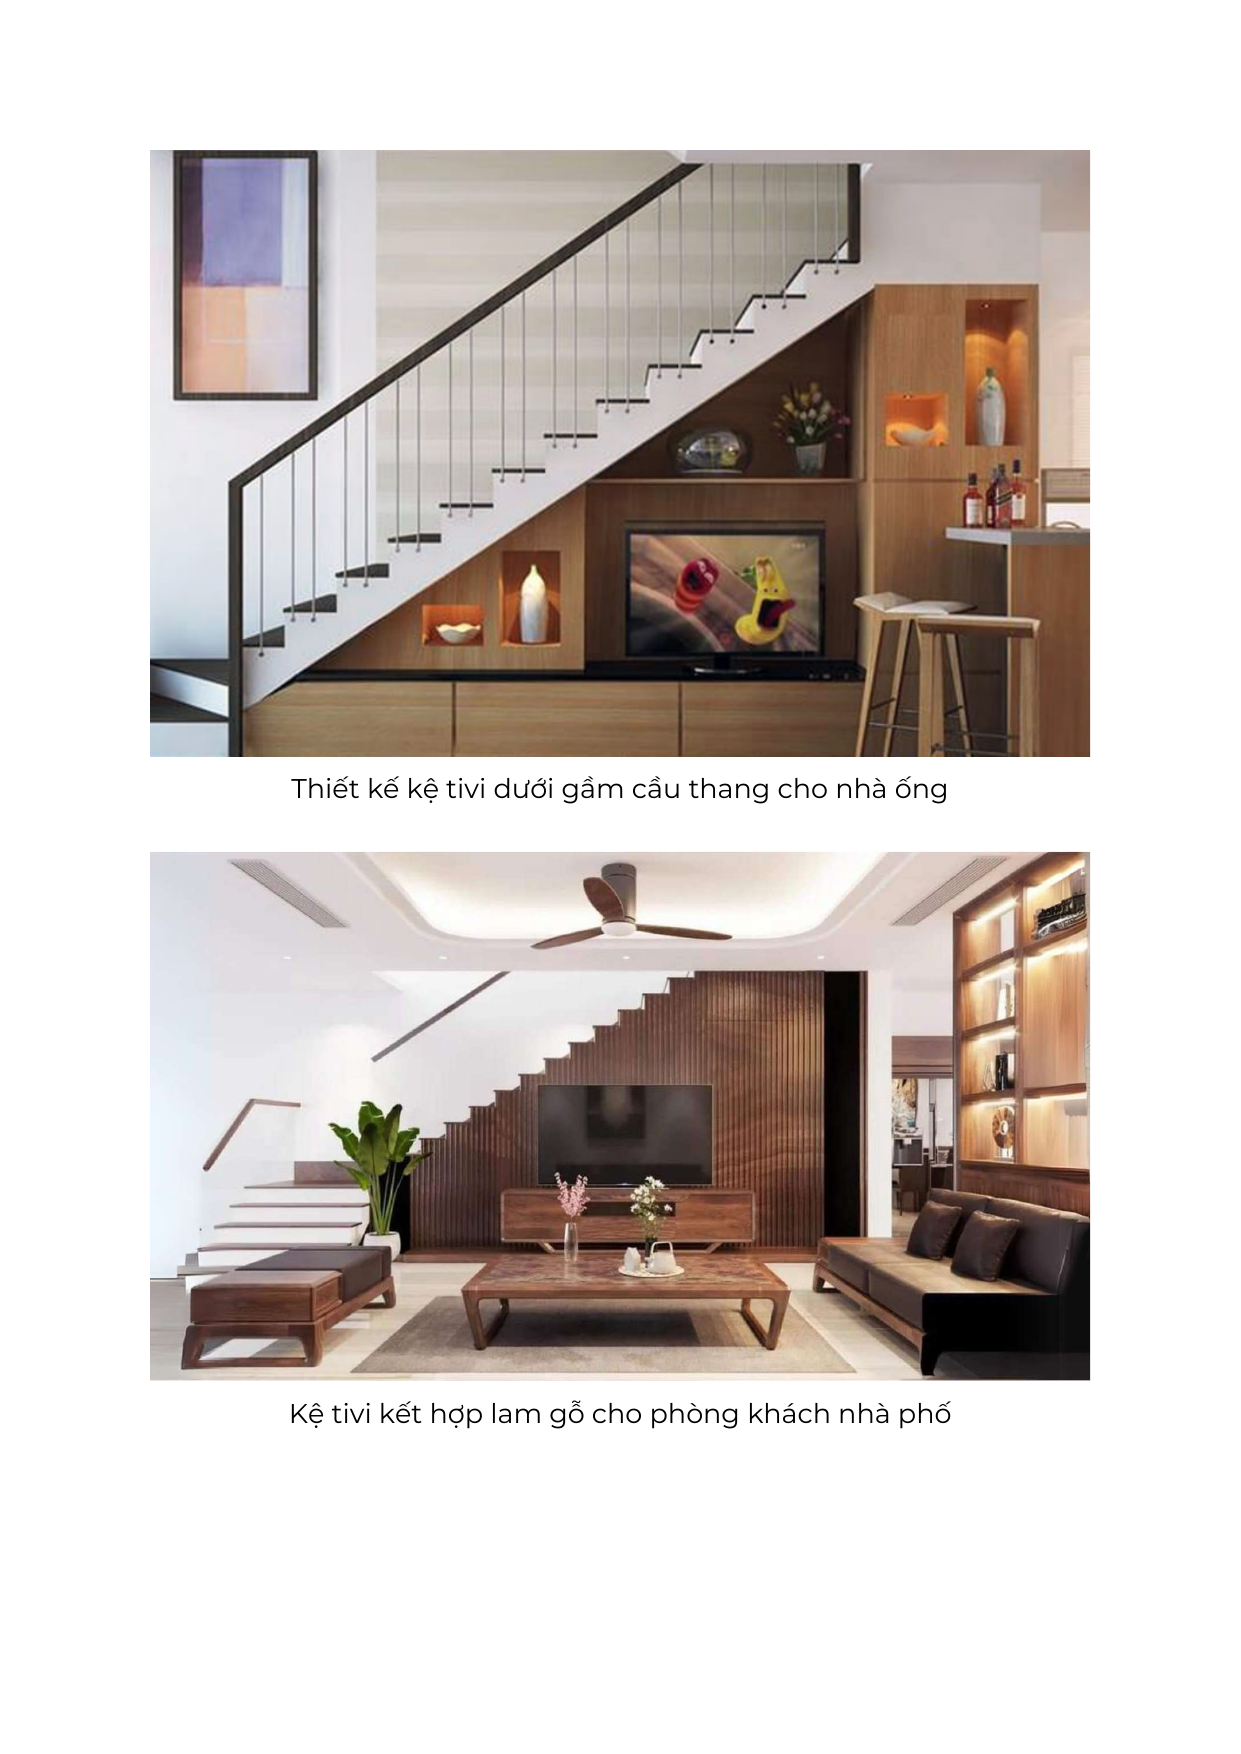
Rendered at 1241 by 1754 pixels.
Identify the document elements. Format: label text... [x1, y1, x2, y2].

text Thiết kế kệ tivi dưới gầm cầu thang cho nhà ống [150, 757, 1090, 806]
picture [150, 851, 1091, 1381]
picture [150, 150, 1091, 757]
text Kệ tivi kết hợp lam gỗ cho phòng khách nhà phố [150, 1381, 1090, 1430]
